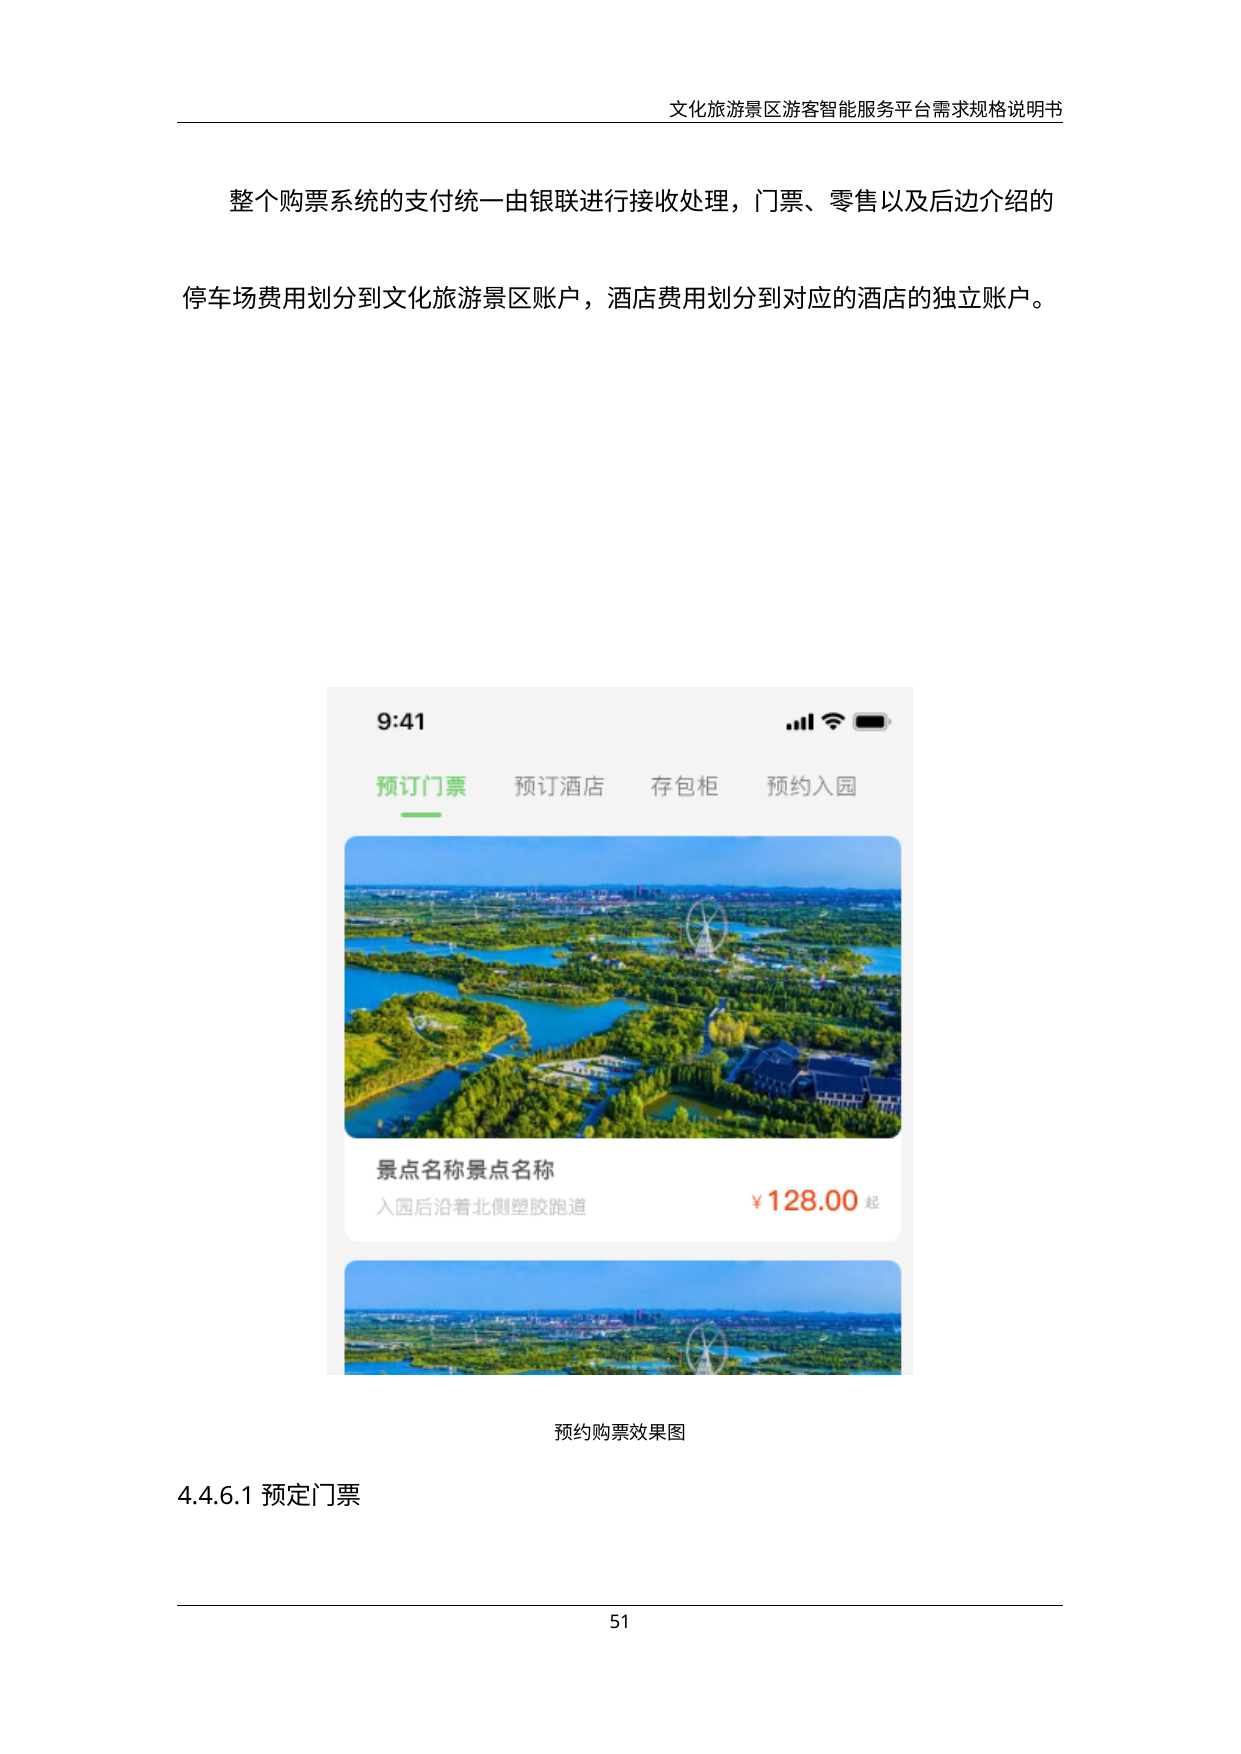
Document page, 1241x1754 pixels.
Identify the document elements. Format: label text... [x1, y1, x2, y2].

list 预定门票 [177, 1461, 1063, 1526]
text 预约购票效果图 [177, 1415, 1063, 1448]
picture [326, 687, 914, 1375]
